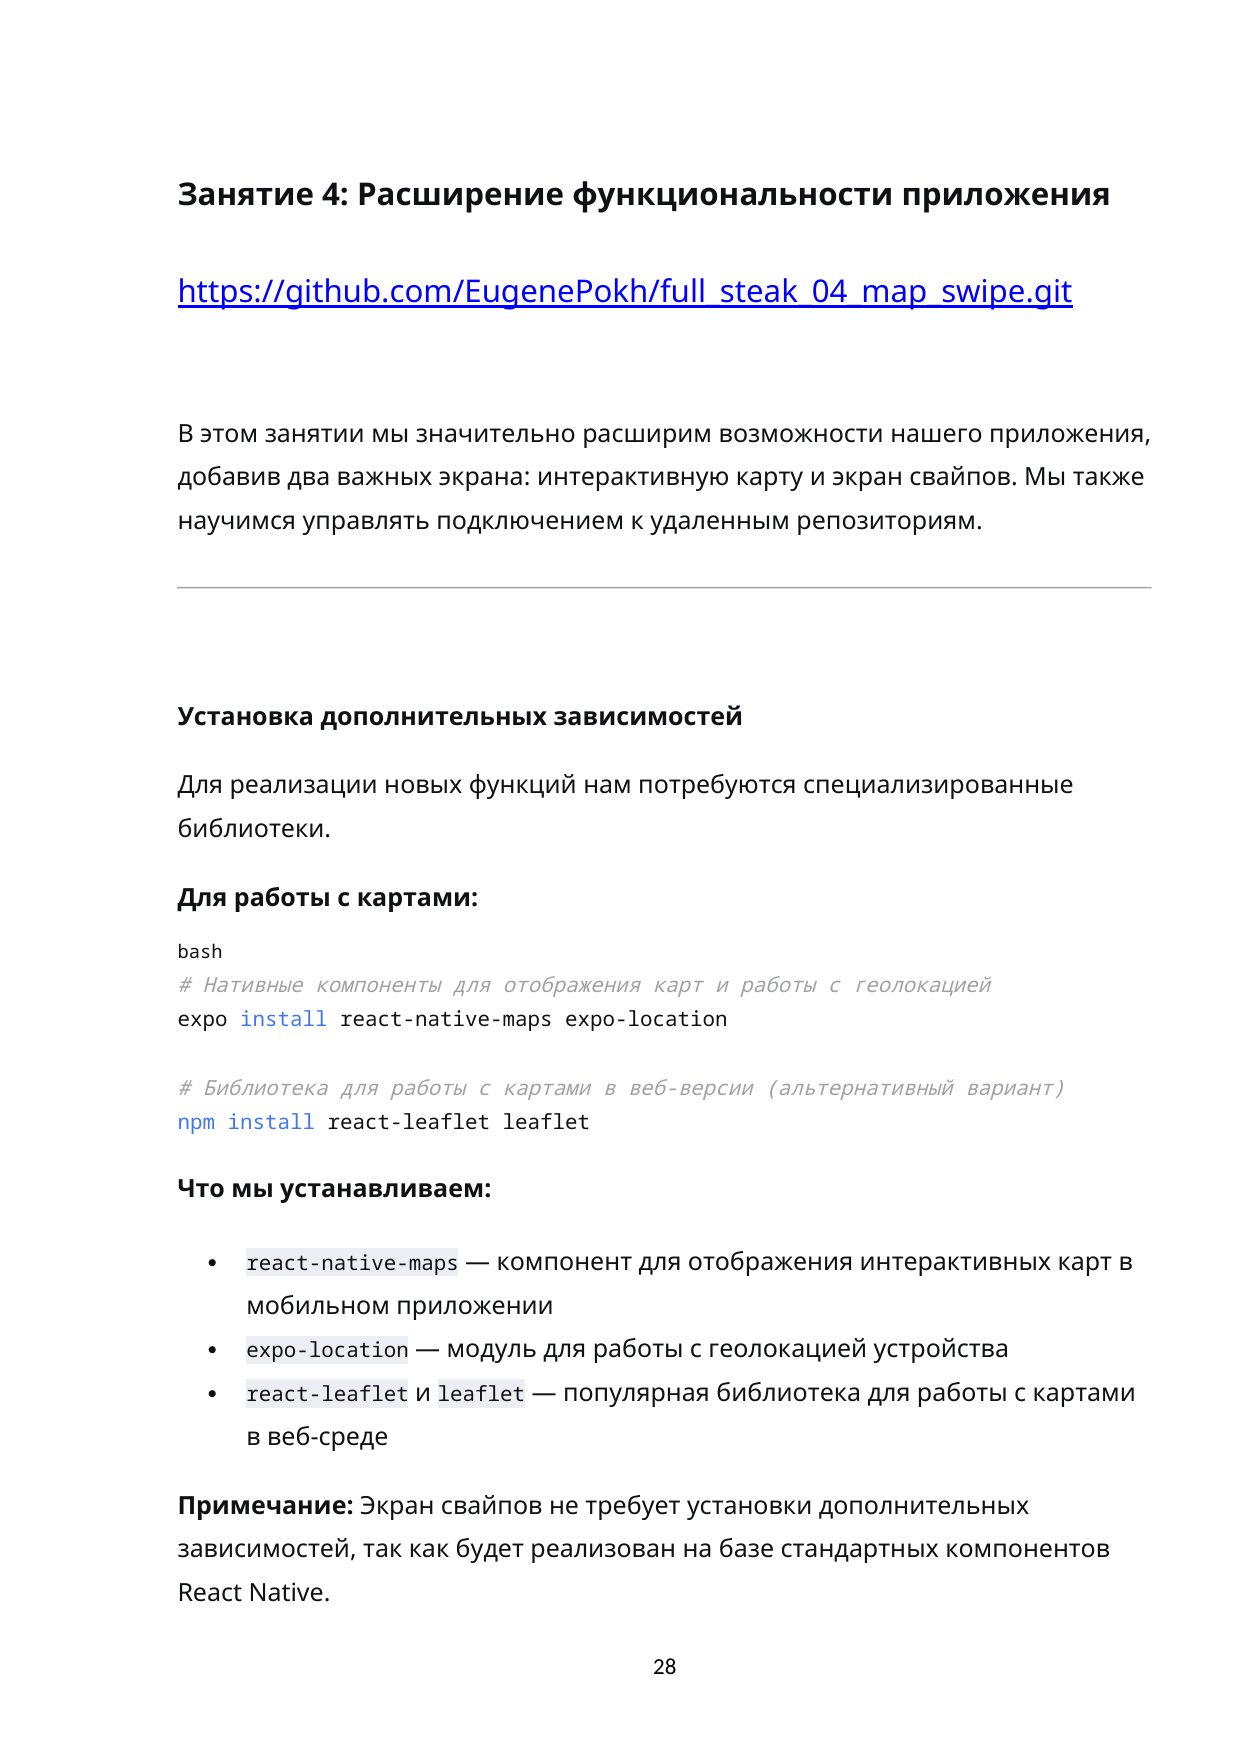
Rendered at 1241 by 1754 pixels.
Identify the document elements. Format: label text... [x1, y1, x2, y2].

list expo-location — модуль для работы с геолокацией устройства [208, 1321, 1152, 1365]
text bash [177, 938, 1152, 964]
text expo install react-native-maps expo-location [177, 998, 1152, 1033]
text npm install react-leaflet leaflet [177, 1102, 1152, 1136]
text Примечание: Экран свайпов не требует установки дополнительных зависимостей, так как будет реализован на базе стандартных компонентов React Native. [177, 1478, 1152, 1609]
text # Нативные компоненты для отображения карт и работы с геолокацией [177, 964, 1152, 998]
text Что мы устанавливаем: [177, 1161, 1152, 1205]
text Для работы с картами: [177, 870, 1152, 913]
text https://github.com/EugenePokh/full_steak_04_map_swipe.git [177, 265, 1152, 312]
text Для реализации новых функций нам потребуются специализированные библиотеки. [177, 757, 1152, 845]
text # Библиотека для работы с картами в веб-версии (альтернативный вариант) [177, 1067, 1152, 1102]
list react-leaflet и leaflet — популярная библиотека для работы с картами в веб-среде [208, 1365, 1152, 1453]
text В этом занятии мы значительно расширим возможности нашего приложения, добавив два важных экрана: интерактивную карту и экран свайпов. Мы также научимся управлять подключением к удаленным репозиториям. [177, 406, 1152, 537]
text Занятие 4: Расширение функциональности приложения [177, 168, 1152, 215]
list react-native-maps — компонент для отображения интерактивных карт в мобильном приложении [208, 1234, 1152, 1321]
text Установка дополнительных зависимостей [177, 688, 1152, 732]
